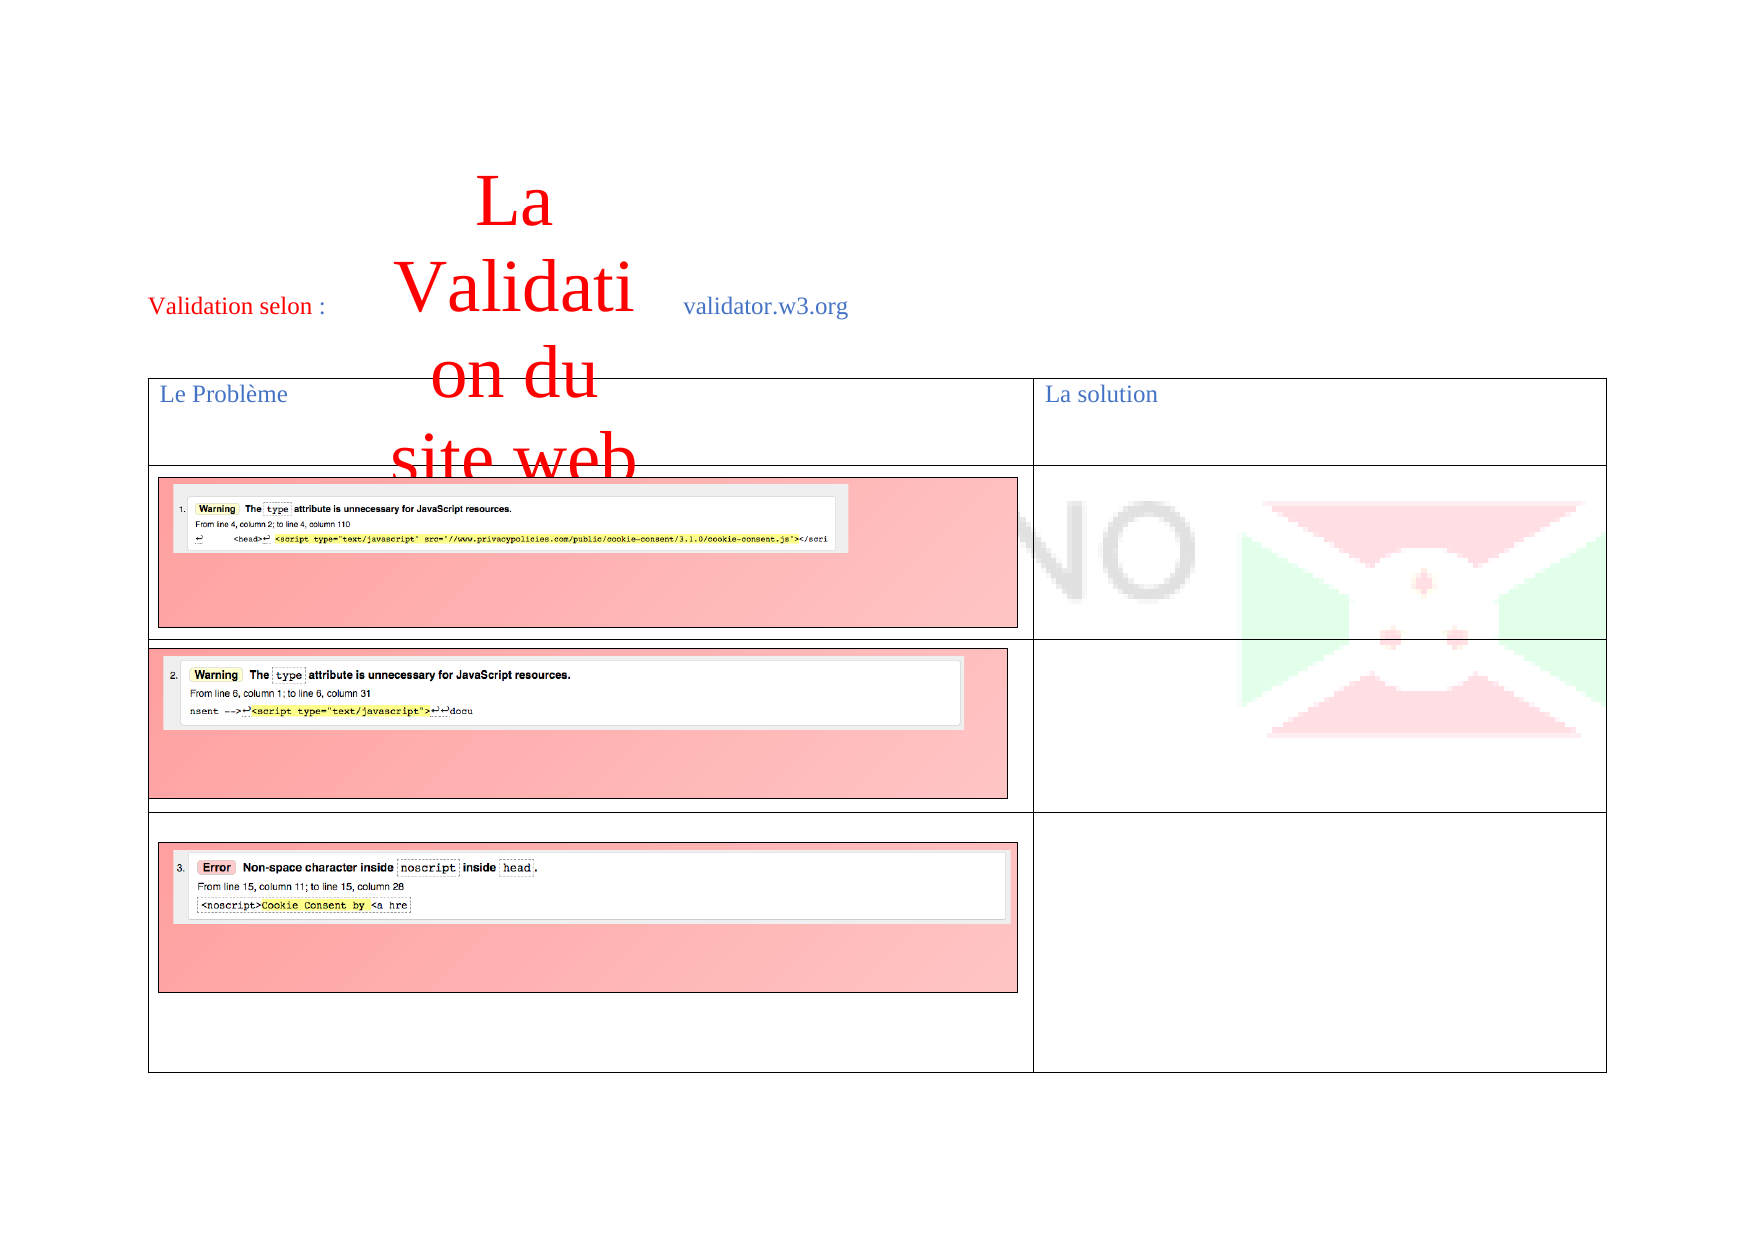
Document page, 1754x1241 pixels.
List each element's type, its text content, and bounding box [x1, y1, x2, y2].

picture [163, 656, 965, 730]
table_cell [149, 813, 1033, 1072]
table_header La solution [1034, 379, 1606, 465]
table_cell [1034, 466, 1606, 638]
picture [173, 850, 1011, 924]
table_cell [149, 640, 1033, 812]
table_cell [1034, 640, 1606, 812]
table_header Le Problème [149, 379, 1033, 465]
text Validation selon : validator.w3.org [148, 291, 1606, 320]
table_cell [149, 466, 1033, 638]
picture [173, 484, 849, 553]
table_cell [1034, 813, 1606, 1072]
